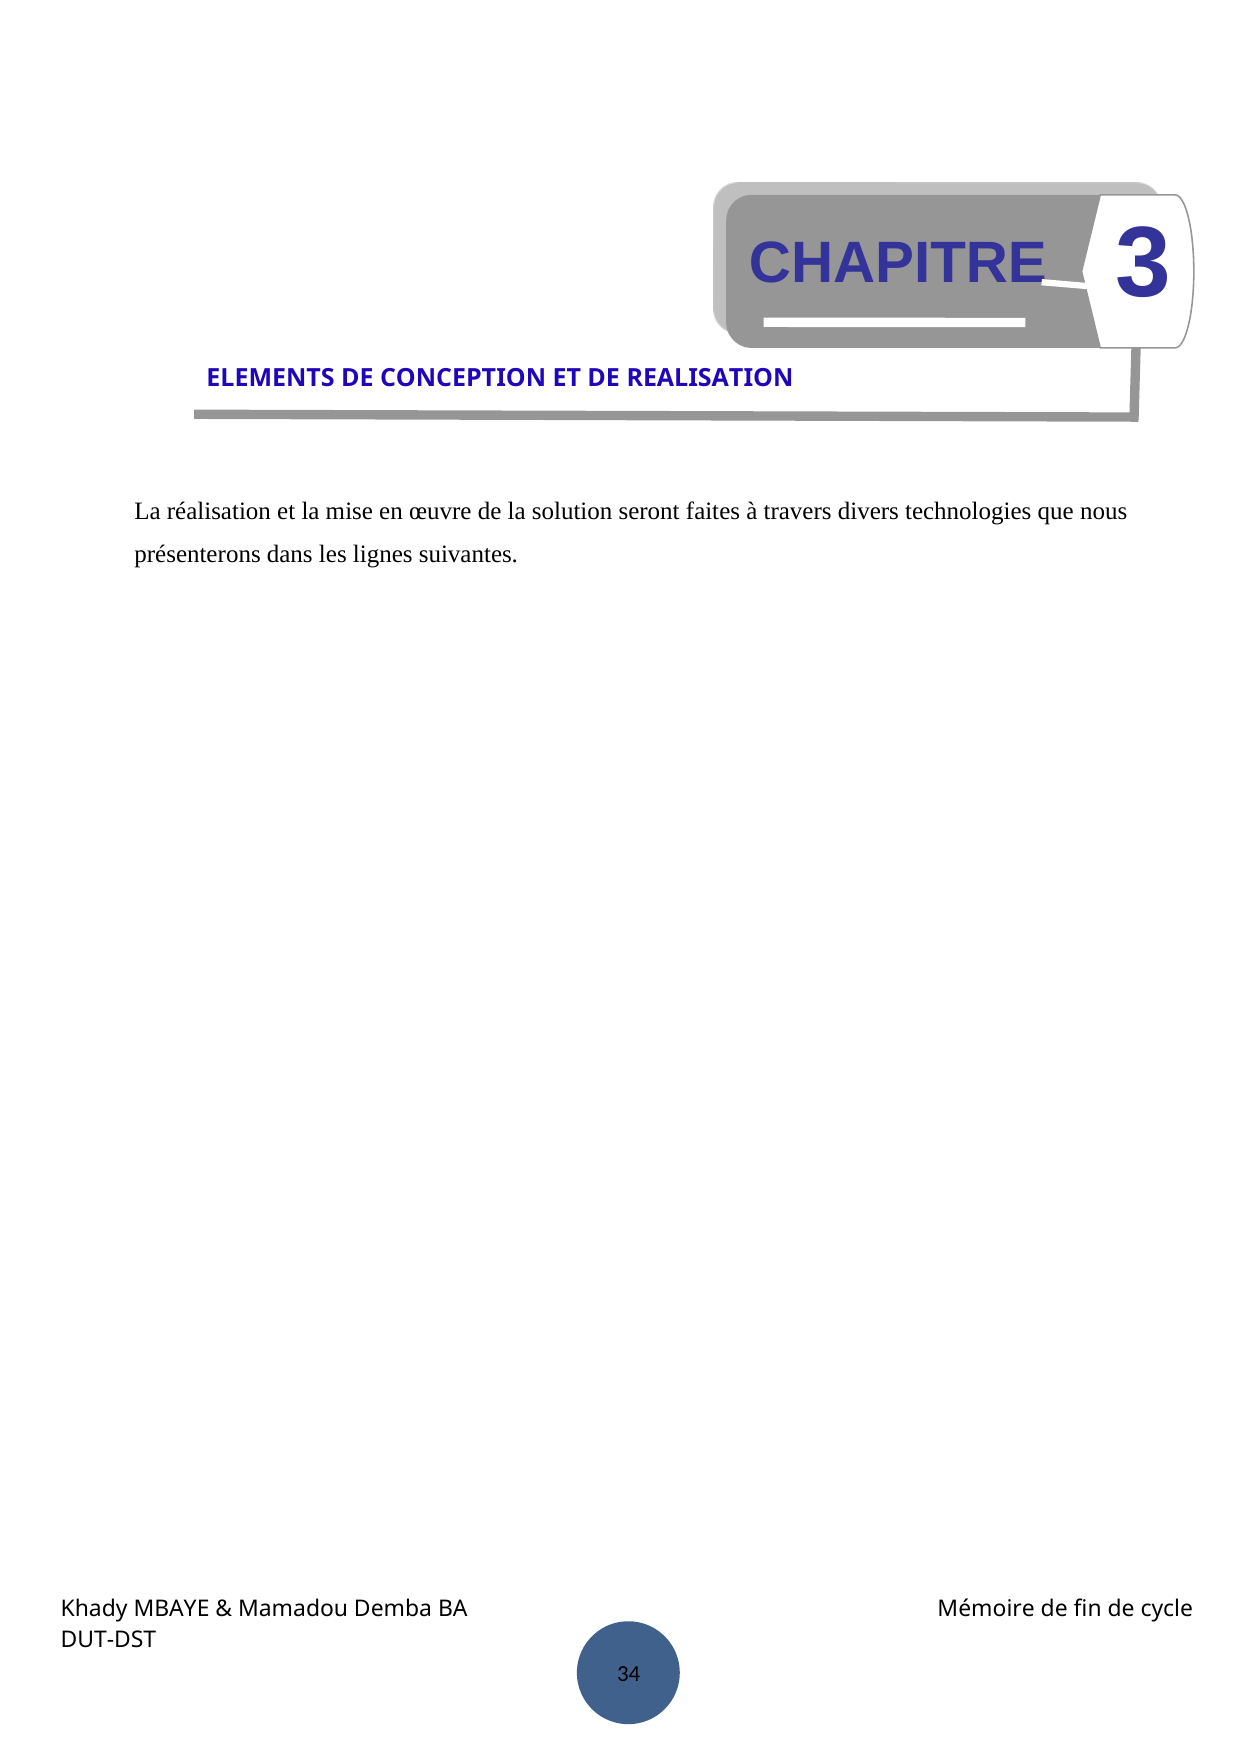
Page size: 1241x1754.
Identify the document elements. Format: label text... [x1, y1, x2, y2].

text La réalisation et la mise en œuvre de la solution seront faites à travers divers technologies que nous présenterons dans les lignes suivantes. [134, 496, 1196, 568]
